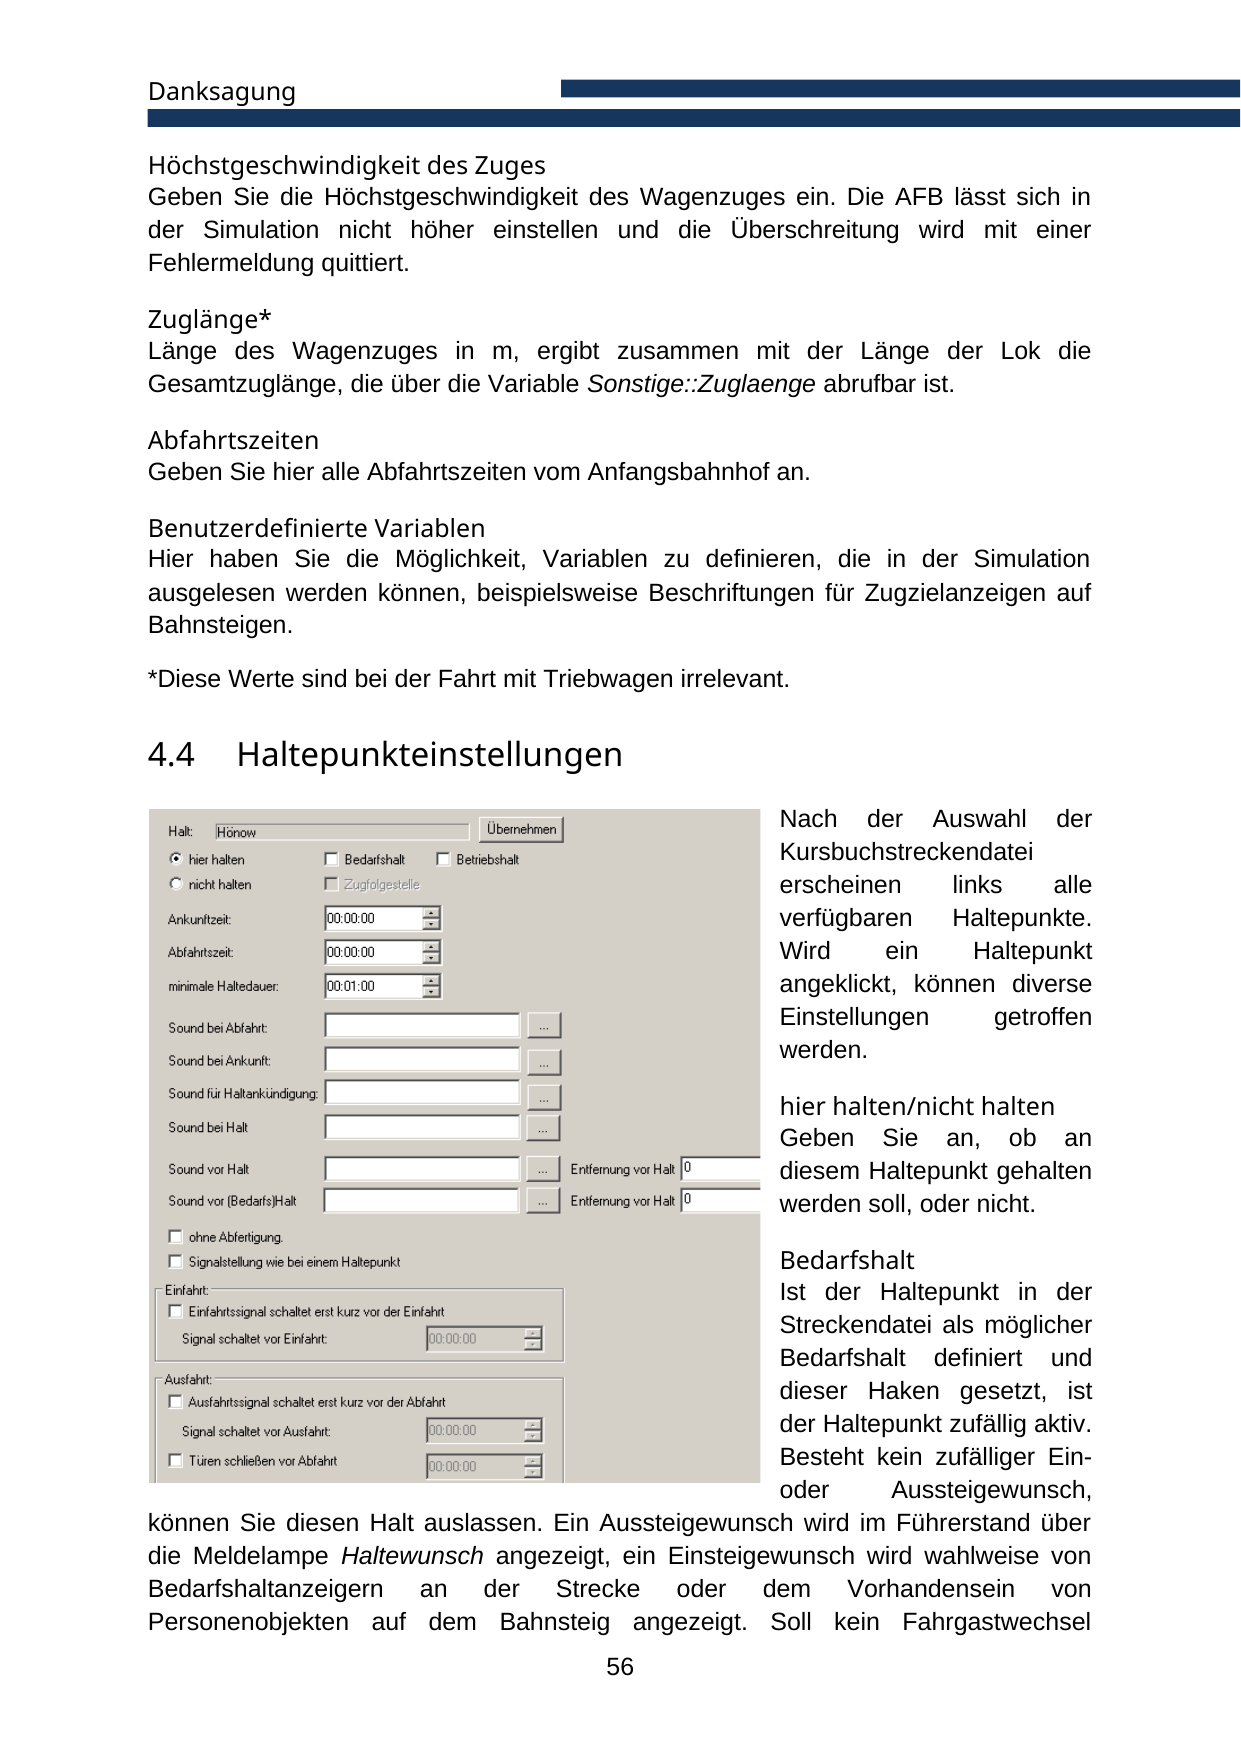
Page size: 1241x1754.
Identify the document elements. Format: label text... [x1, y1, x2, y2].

text Benutzerdefinierte Variablen [148, 510, 1093, 544]
text Abfahrtszeiten [148, 422, 1093, 457]
text Bedarfshalt [761, 1243, 1093, 1277]
text Geben Sie die Höchstgeschwindigkeit des Wagenzuges ein. Die AFB lässt sich in der Simulation nicht höher einstellen und die Überschreitung wird mit einer Fehlermeldung quittiert. [148, 182, 1093, 276]
text Geben Sie an, ob an diesem Haltepunkt gehalten werden soll, oder nicht. [761, 1123, 1093, 1218]
text hier halten/nicht halten [761, 1089, 1093, 1123]
text Höchstgeschwindigkeit des Zuges [148, 148, 1093, 182]
text Nach der Auswahl der Kursbuchstreckendatei erscheinen links alle verfügbaren Haltepunkte. Wird ein Haltepunkt angeklickt, können diverse Einstellungen getroffen werden. [148, 804, 1093, 1064]
text *Diese Werte sind bei der Fahrt mit Triebwagen irrelevant. [148, 664, 1093, 693]
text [148, 1277, 1093, 1636]
text Zuglänge* [148, 302, 1093, 336]
text Hier haben Sie die Möglichkeit, Variablen zu definieren, die in der Simulation ausgelesen werden können, beispielsweise Beschriftungen für Zugzielanzeigen auf Bahnsteigen. [148, 544, 1093, 639]
text Geben Sie hier alle Abfahrtszeiten vom Anfangsbahnhof an. [148, 457, 1093, 485]
picture [148, 809, 761, 1481]
subtitle Haltepunkteinstellungen [148, 731, 1093, 776]
text Länge des Wagenzuges in m, ergibt zusammen mit der Länge der Lok die Gesamtzuglänge, die über die Variable Sonstige::Zuglaenge abrufbar ist. [148, 336, 1093, 397]
